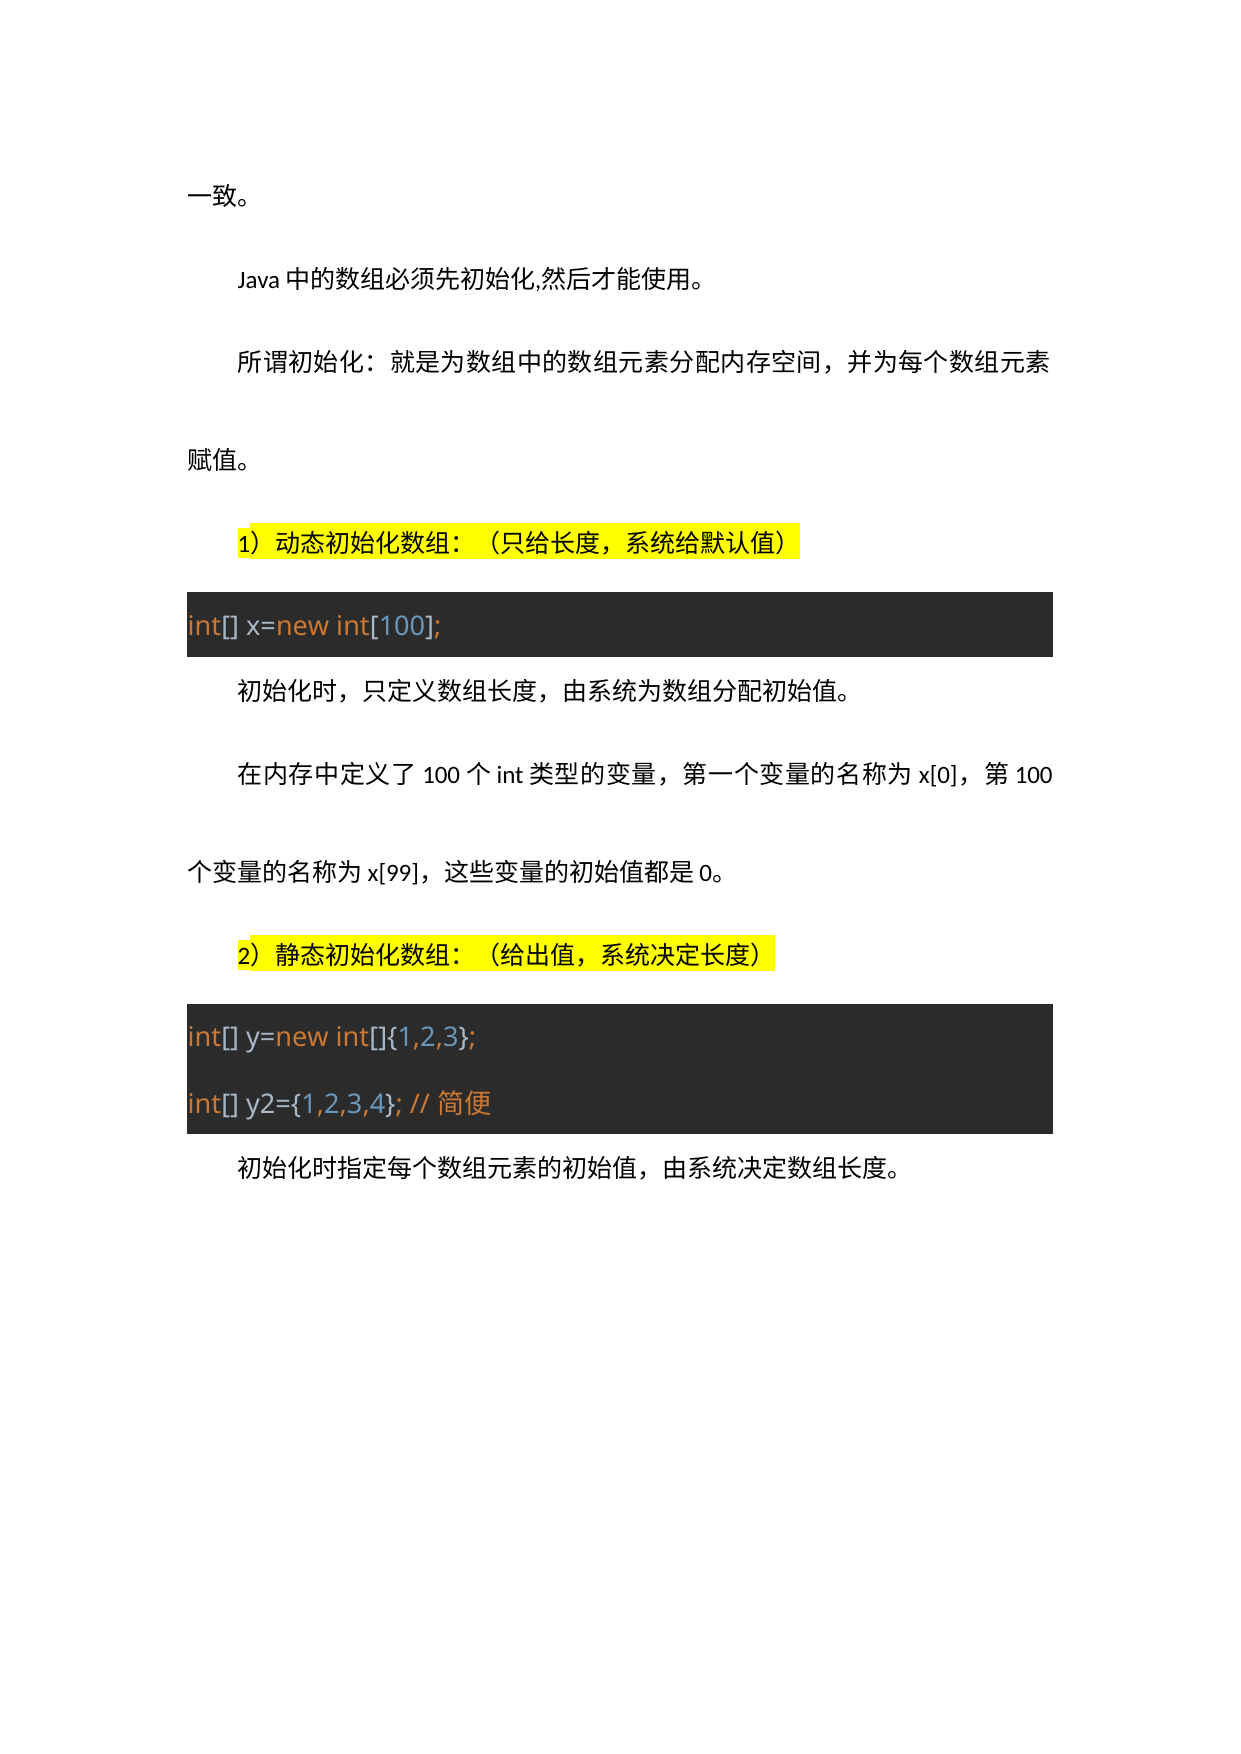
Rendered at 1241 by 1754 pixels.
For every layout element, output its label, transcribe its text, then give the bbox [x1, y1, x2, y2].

text Java中的数组必须先初始化,然后才能使用。 [187, 245, 1053, 310]
text 1）动态初始化数组：（只给长度，系统给默认值） [187, 509, 1053, 574]
text int[] x=new int[100]; [187, 592, 1053, 657]
text int[] y=new int[]{1,2,3}; int[] y2={1,2,3,4}; // 简便 [187, 1004, 1053, 1134]
text 2）静态初始化数组：（给出值，系统决定长度） [187, 921, 1053, 986]
text 初始化时指定每个数组元素的初始值，由系统决定数组长度。 [187, 1134, 1053, 1199]
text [187, 162, 1053, 227]
text 初始化时，只定义数组长度，由系统为数组分配初始值。 [187, 657, 1053, 722]
text 所谓初始化：就是为数组中的数组元素分配内存空间，并为每个数组元素赋值。 [187, 328, 1053, 491]
text 在内存中定义了100个int类型的变量，第一个变量的名称为x[0]，第100个变量的名称为x[99]，这些变量的初始值都是0。 [187, 740, 1053, 903]
